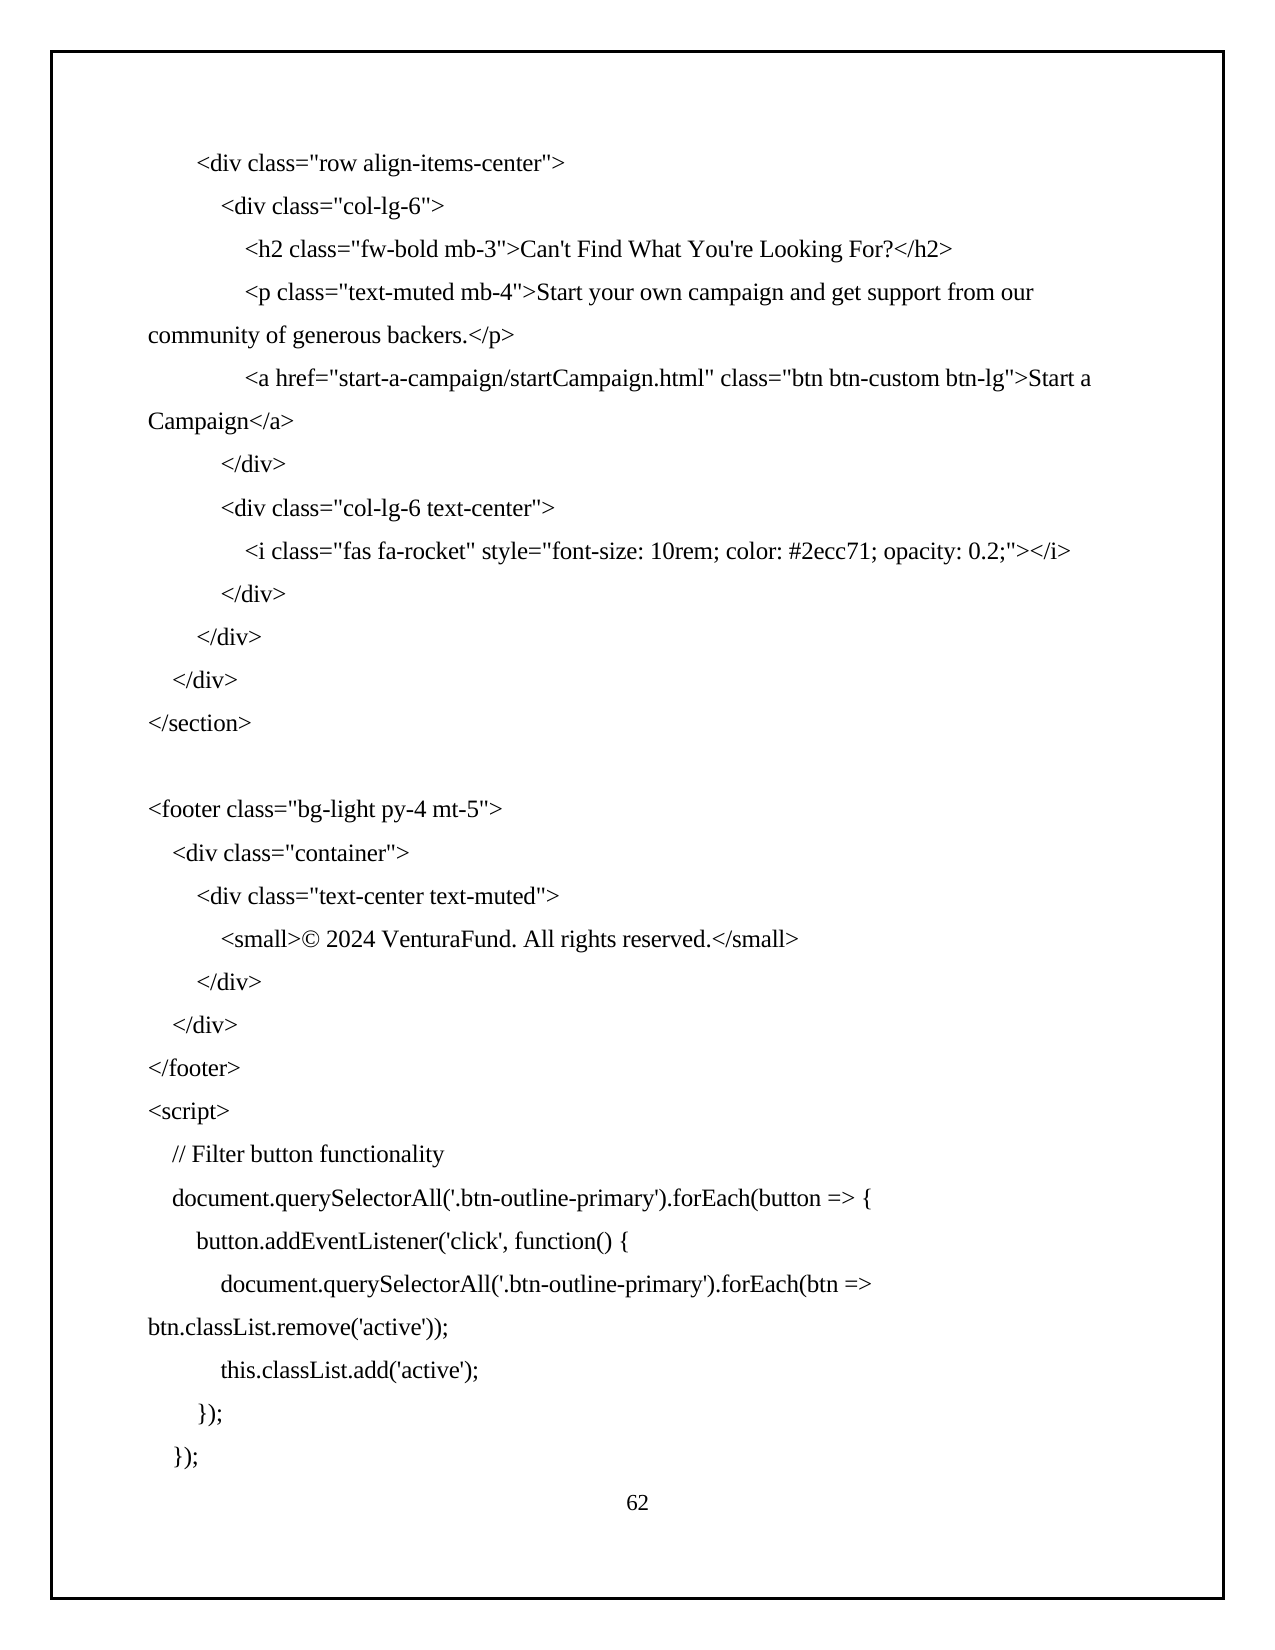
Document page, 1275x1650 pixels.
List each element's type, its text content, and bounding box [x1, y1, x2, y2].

text </div> [148, 622, 1127, 651]
text <a href="start-a-campaign/startCampaign.html" class="btn btn-custom btn-lg">Start a Campaign</a> [148, 363, 1127, 435]
text <div class="row align-items-center"> [148, 148, 1127, 176]
text document.querySelectorAll('.btn-outline-primary').forEach(button => { [148, 1183, 1127, 1211]
text <p class="text-muted mb-4">Start your own campaign and get support from our community of generous backers.</p> [148, 277, 1127, 349]
text </div> [148, 967, 1127, 996]
text </div> [148, 579, 1127, 608]
text <div class="col-lg-6 text-center"> [148, 493, 1127, 521]
text </div> [148, 665, 1127, 694]
text </div> [148, 1010, 1127, 1039]
text <footer class="bg-light py-4 mt-5"> [148, 794, 1127, 823]
text this.classList.add('active'); [148, 1355, 1127, 1384]
text // Filter button functionality [148, 1139, 1127, 1168]
text <div class="text-center text-muted"> [148, 881, 1127, 909]
text <div class="col-lg-6"> [148, 191, 1127, 219]
text <script> [148, 1096, 1127, 1125]
text button.addEventListener('click', function() { [148, 1226, 1127, 1254]
text <div class="container"> [148, 838, 1127, 866]
text }); [148, 1398, 1127, 1427]
text </section> [148, 708, 1127, 737]
text </div> [148, 449, 1127, 478]
text }); [148, 1441, 1127, 1470]
text <small>© 2024 VenturaFund. All rights reserved.</small> [148, 924, 1127, 953]
text <h2 class="fw-bold mb-3">Can't Find What You're Looking For?</h2> [148, 234, 1127, 263]
text </footer> [148, 1053, 1127, 1082]
text document.querySelectorAll('.btn-outline-primary').forEach(btn => btn.classList.remove('active')); [148, 1269, 1127, 1341]
text <i class="fas fa-rocket" style="font-size: 10rem; color: #2ecc71; opacity: 0.2;"></i> [148, 536, 1127, 564]
